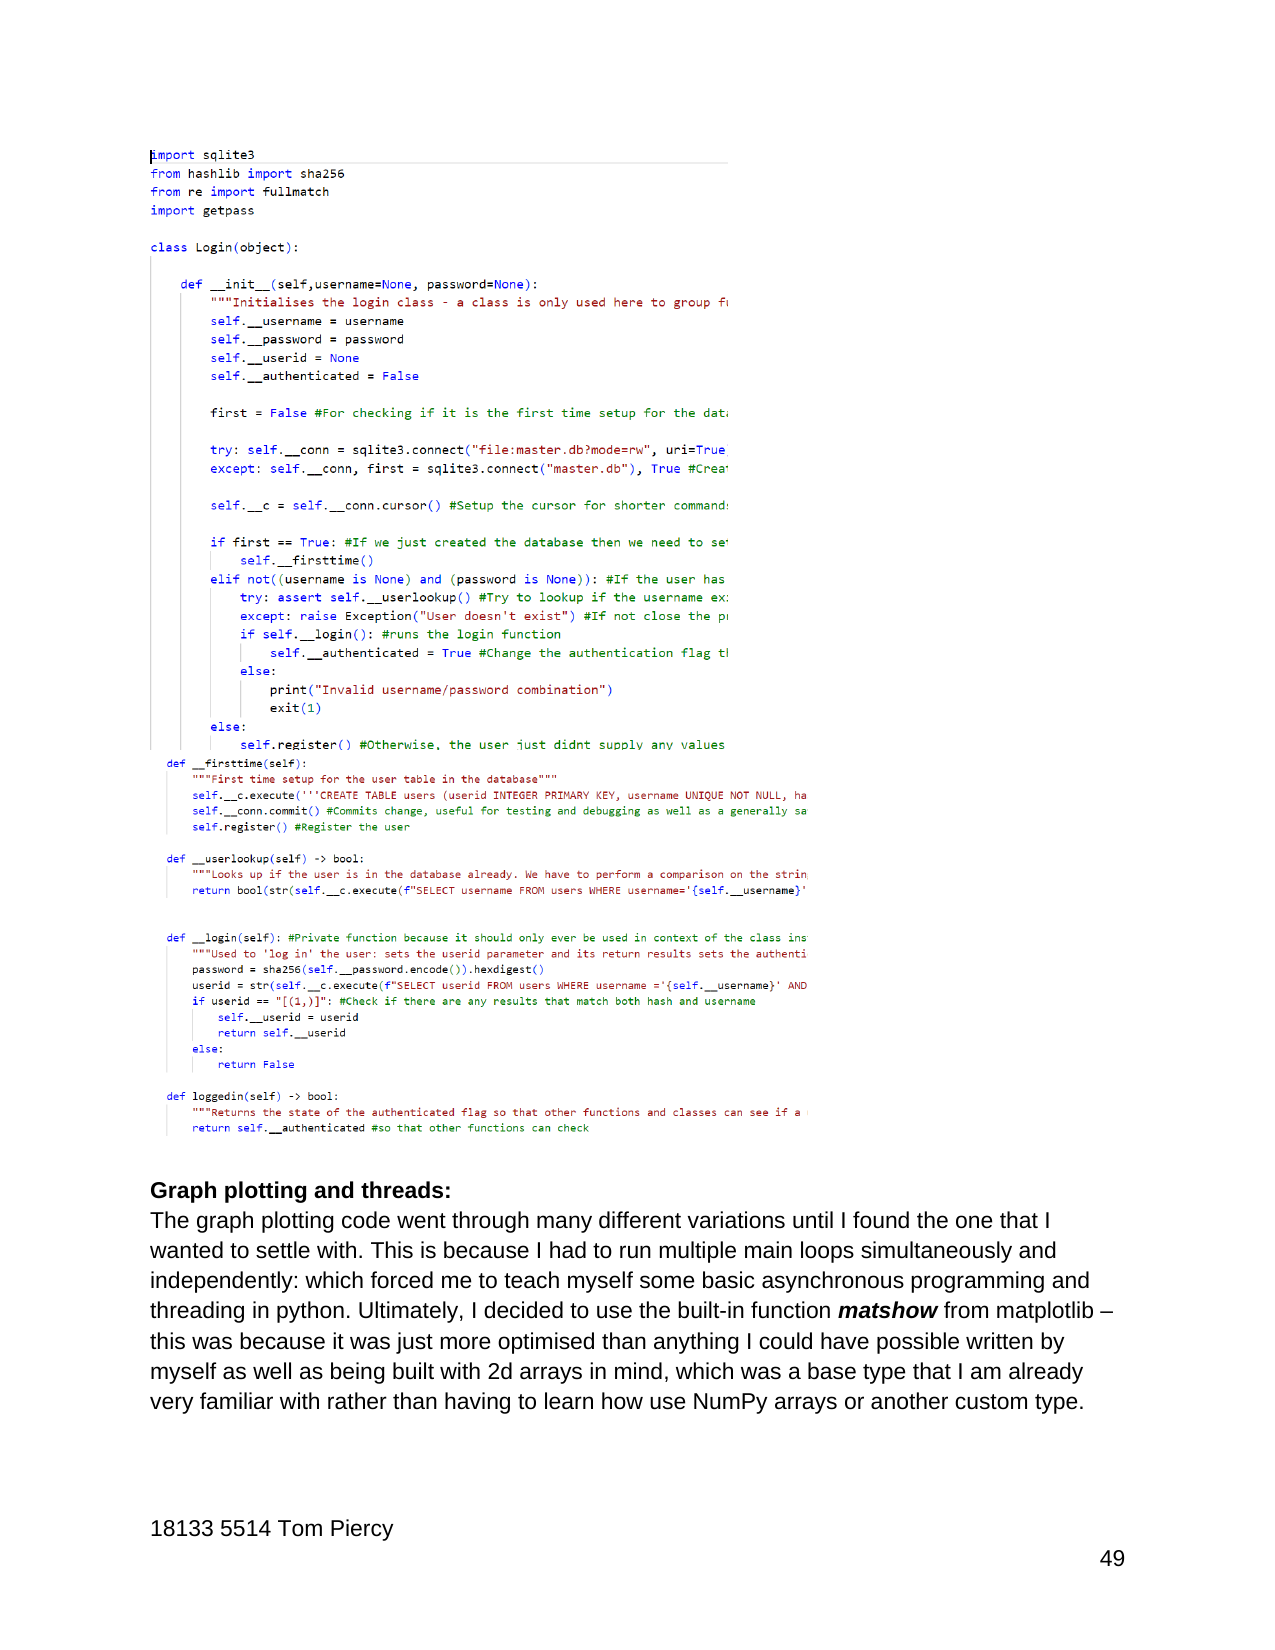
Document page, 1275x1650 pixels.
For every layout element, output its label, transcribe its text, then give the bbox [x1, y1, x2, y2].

picture [150, 150, 728, 750]
text Graph plotting and threads: [150, 1177, 1125, 1203]
text The graph plotting code went through many different variations until I found the one that I wanted to settle with. This is because I had to run multiple main loops simultaneously and independently: which forced me to teach myself some basic asynchronous programming and threading in python. Ultimately, I decided to use the built-in function matshow from matplotlib – this was because it was just more optimised than anything I could have possible written by myself as well as being built with 2d arrays in mind, which was a base type that I am already very familiar with rather than having to learn how use NumPy arrays or another custom type. [150, 1207, 1125, 1414]
picture [150, 753, 808, 1143]
